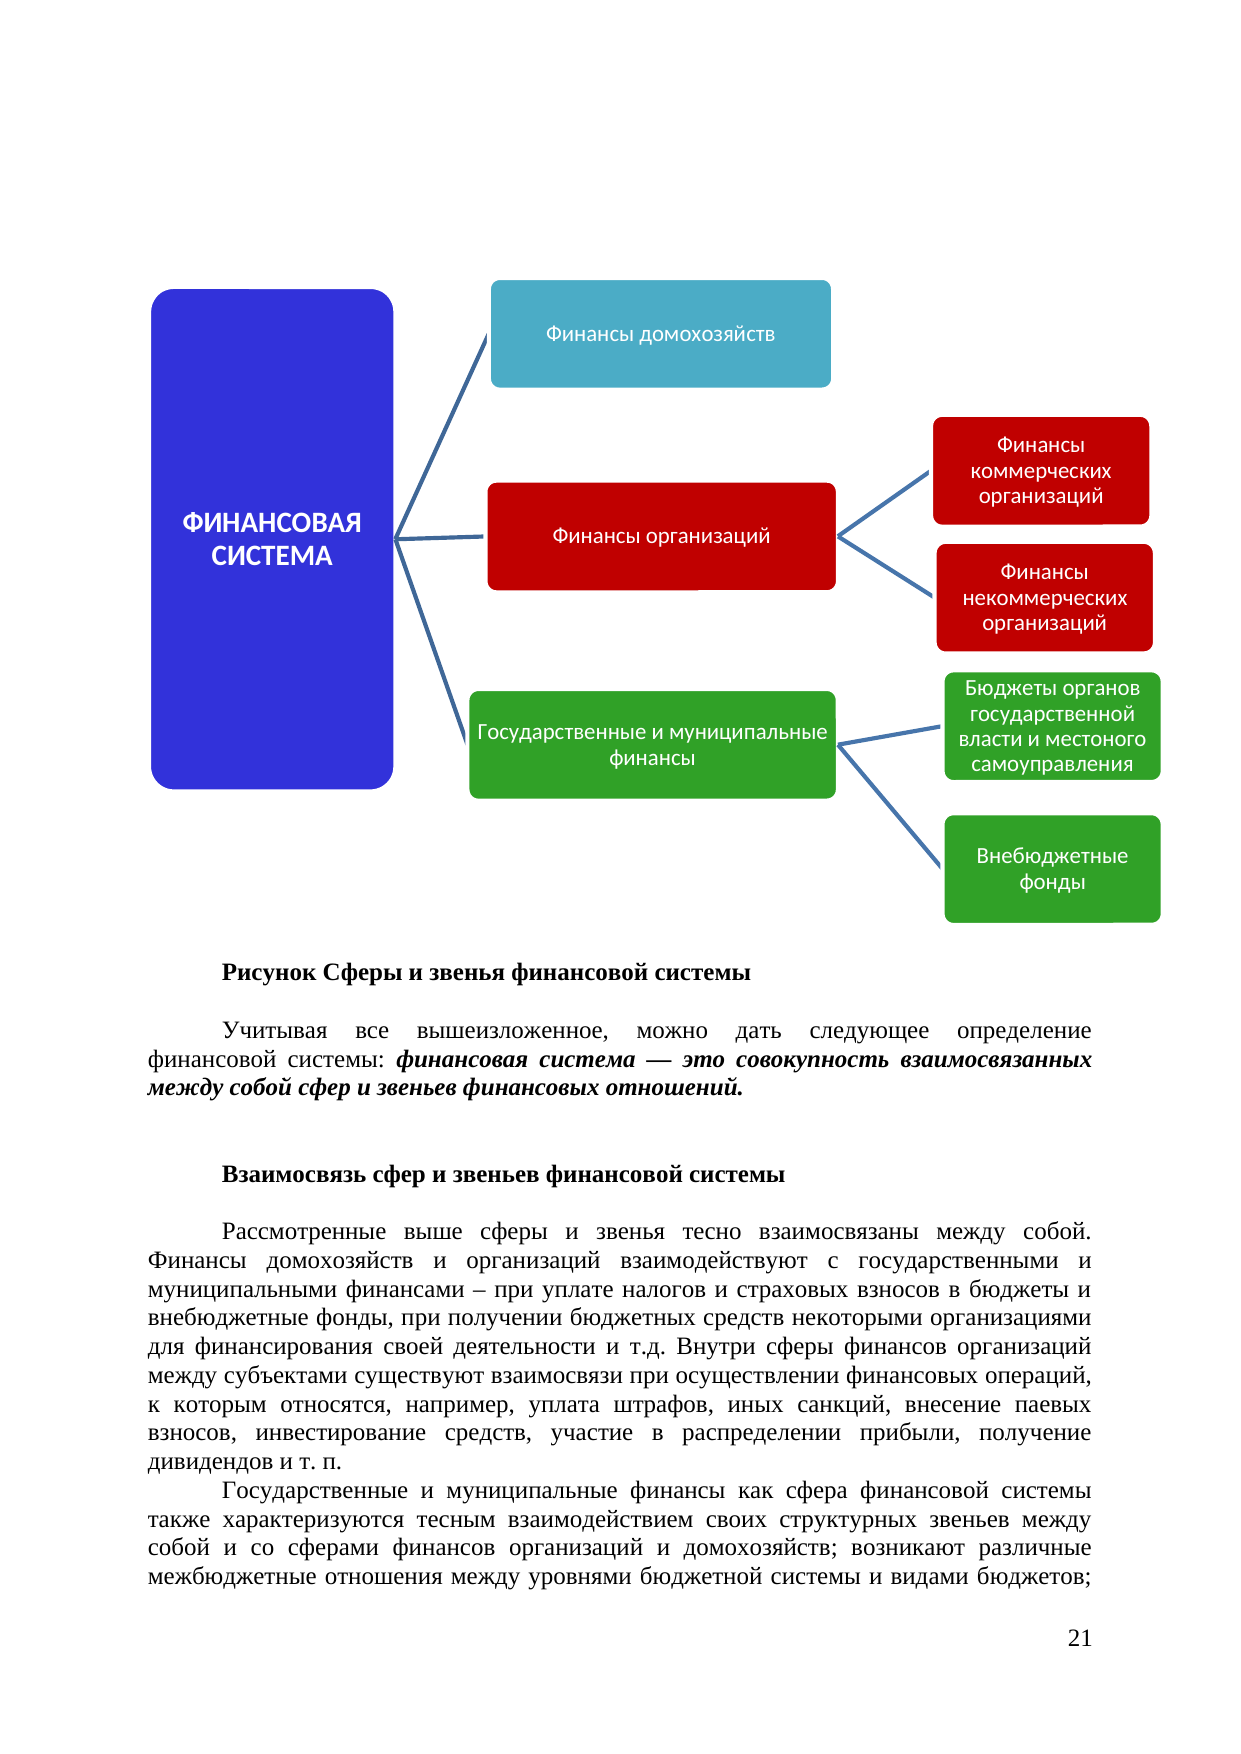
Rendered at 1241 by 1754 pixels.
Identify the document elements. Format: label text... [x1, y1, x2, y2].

text Рисунок Сферы и звенья финансовой системы [148, 957, 1092, 986]
text Учитывая все вышеизложенное, можно дать следующее определение финансовой системы: финансовая система — это совокупность взаимосвязанных между собой сфер и звеньев финансовых отношений. [148, 1015, 1092, 1101]
text Взаимосвязь сфер и звеньев финансовой системы [148, 1159, 1092, 1187]
text Рассмотренные выше сферы и звенья тесно взаимосвязаны между собой. Финансы домохозяйств и организаций взаимодействуют с государственными и муниципальными финансами – при уплате налогов и страховых взносов в бюджеты и внебюджетные фонды, при получении бюджетных средств некоторыми организациями для финансирования своей деятельности и т.д. Внутри сферы финансов организаций между субъектами существуют взаимосвязи при осуществлении финансовых операций, к которым относятся, например, уплата штрафов, иных санкций, внесение паевых взносов, инвестирование средств, участие в распределении прибыли, получение дивидендов и т. п. [148, 1216, 1092, 1475]
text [148, 1475, 1092, 1590]
